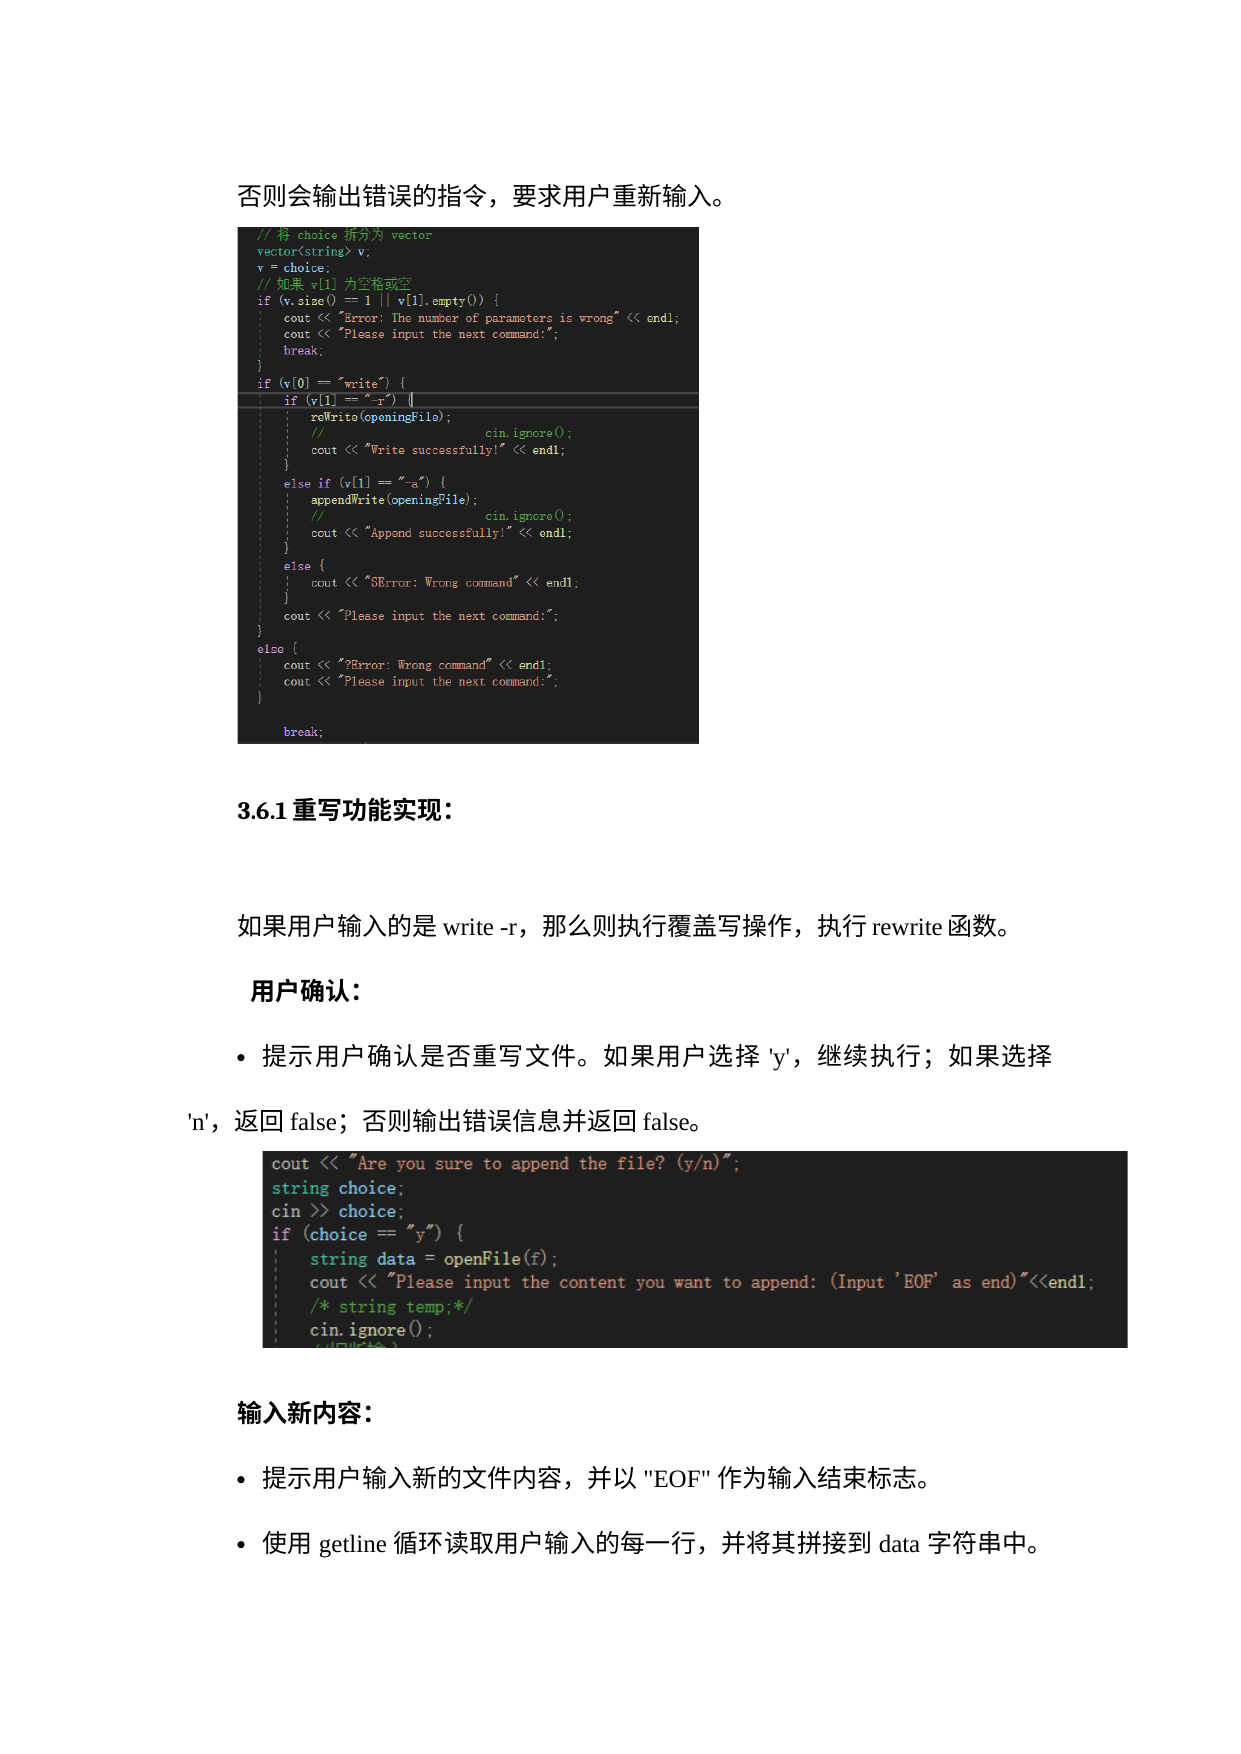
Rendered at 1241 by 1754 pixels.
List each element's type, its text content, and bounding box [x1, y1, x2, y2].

list 提示用户输入新的文件内容，并以 "EOF" 作为输入结束标志。 [187, 1444, 1053, 1509]
subtitle 3.6.1重写功能实现： [187, 776, 1053, 841]
text 否则会输出错误的指令，要求用户重新输入。 [187, 162, 1053, 227]
picture [237, 227, 699, 744]
text 如果用户输入的是write -r，那么则执行覆盖写操作，执行rewrite函数。 [187, 892, 1053, 957]
picture [262, 1151, 1128, 1348]
text 用户确认： [187, 957, 1053, 1022]
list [187, 1509, 1053, 1574]
text 输入新内容： [187, 1379, 1053, 1444]
list 提示用户确认是否重写文件。如果用户选择 'y'，继续执行；如果选择 'n'，返回 false；否则输出错误信息并返回 false。 [187, 1022, 1053, 1152]
